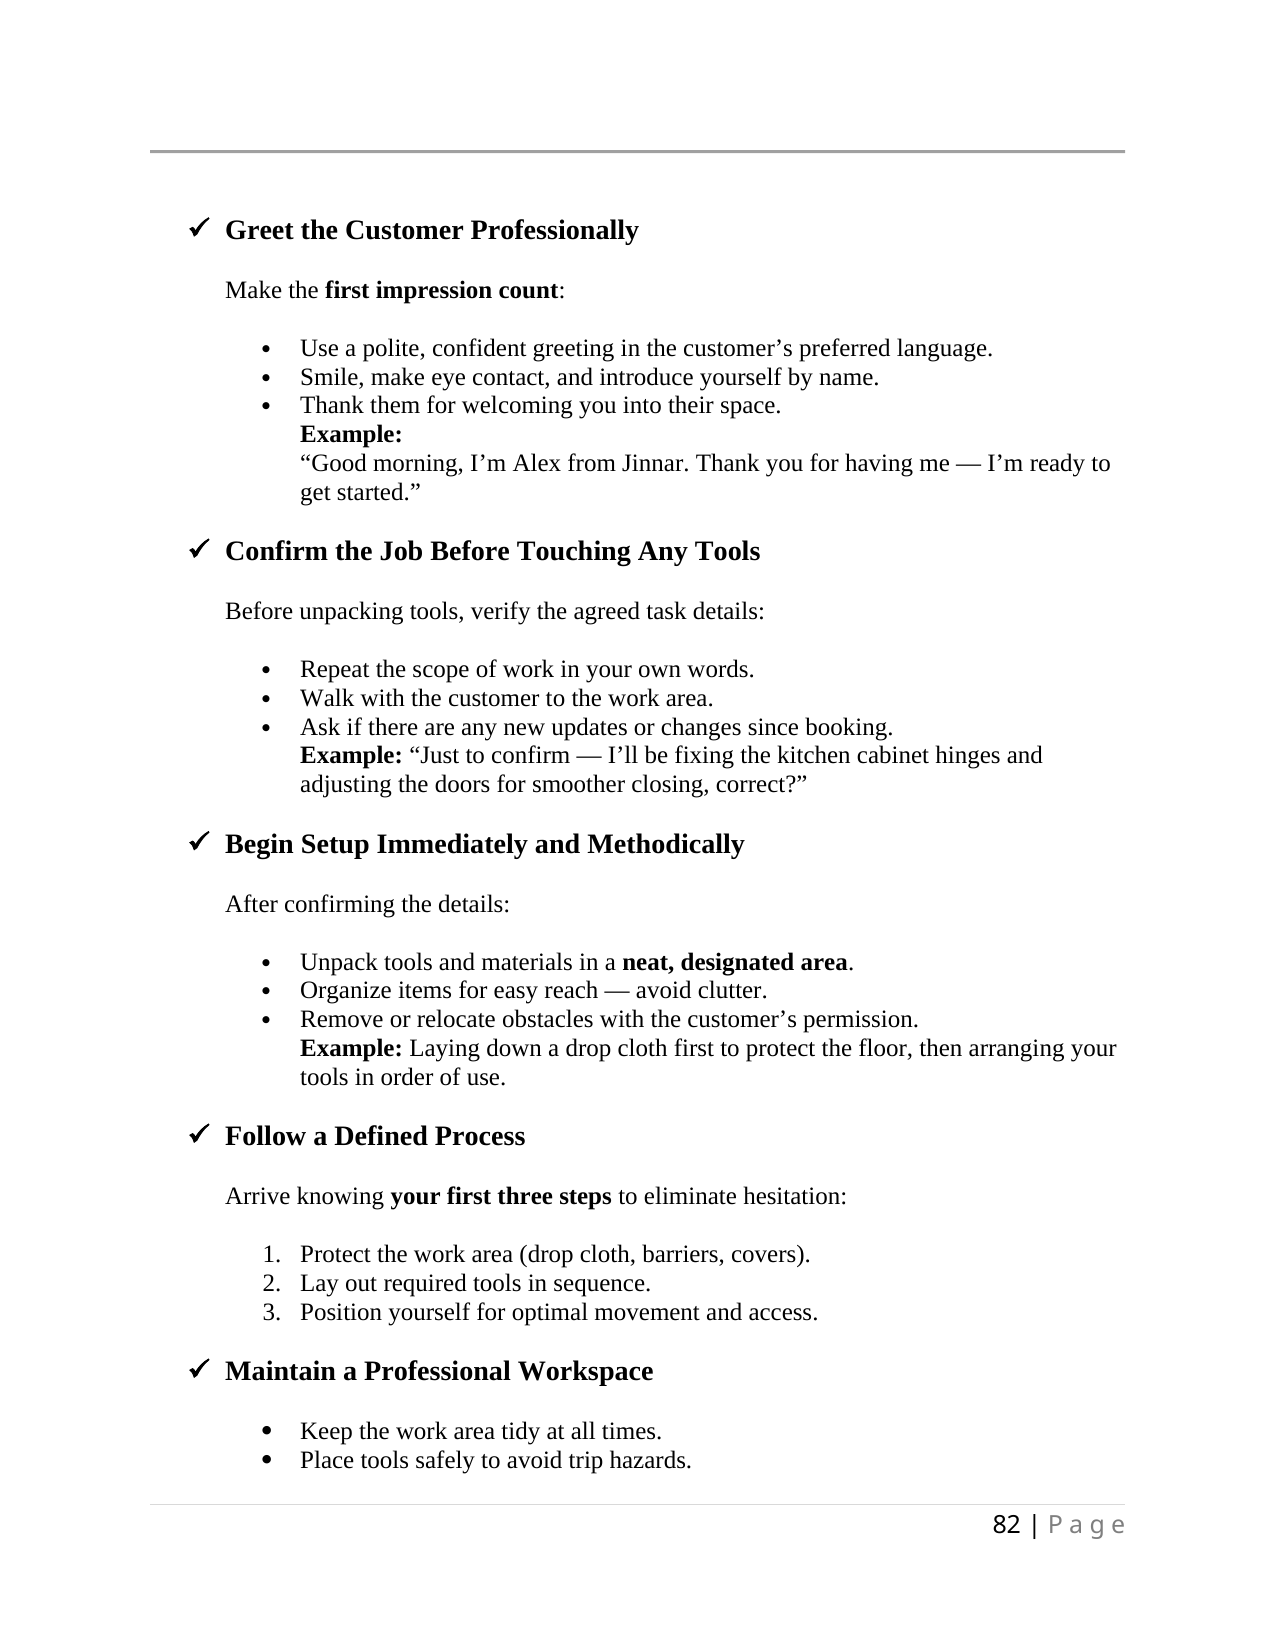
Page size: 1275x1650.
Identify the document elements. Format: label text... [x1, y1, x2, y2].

text Arrive knowing your first three steps to eliminate hesitation: [225, 1181, 1125, 1210]
list Remove or relocate obstacles with the customer’s permission. Example: Laying down a drop cloth first to protect the floor, then arranging your tools in order of use. [262, 1004, 1125, 1090]
list Lay out required tools in sequence. [262, 1268, 1125, 1297]
list Greet the Customer Professionally [187, 213, 1125, 246]
list Walk with the customer to the work area. [262, 683, 1125, 712]
list Use a polite, confident greeting in the customer’s preferred language. [262, 333, 1125, 362]
list Repeat the scope of work in your own words. [262, 654, 1125, 683]
list Organize items for easy reach — avoid clutter. [262, 975, 1125, 1004]
text Make the first impression count: [225, 275, 1125, 304]
text After confirming the details: [225, 889, 1125, 917]
list Ask if there are any new updates or changes since booking. Example: “Just to confirm — I’ll be fixing the kitchen cabinet hinges and adjusting the doors for smoother closing, correct?” [262, 712, 1125, 798]
list Place tools safely to avoid trip hazards. [262, 1445, 1125, 1474]
list Begin Setup Immediately and Methodically [187, 827, 1125, 859]
list Smile, make eye contact, and introduce yourself by name. [262, 362, 1125, 390]
list Position yourself for optimal movement and access. [262, 1297, 1125, 1325]
list Thank them for welcoming you into their space. Example: “Good morning, I’m Alex from Jinnar. Thank you for having me — I’m ready to get started.” [262, 390, 1125, 505]
list Protect the work area (drop cloth, barriers, covers). [262, 1239, 1125, 1268]
list Confirm the Job Before Touching Any Tools [187, 534, 1125, 567]
list Keep the work area tidy at all times. [262, 1416, 1125, 1445]
list Maintain a Professional Workspace [187, 1354, 1125, 1387]
list Unpack tools and materials in a neat, designated area. [262, 947, 1125, 975]
text Before unpacking tools, verify the agreed task details: [225, 596, 1125, 625]
list Follow a Defined Process [187, 1119, 1125, 1152]
